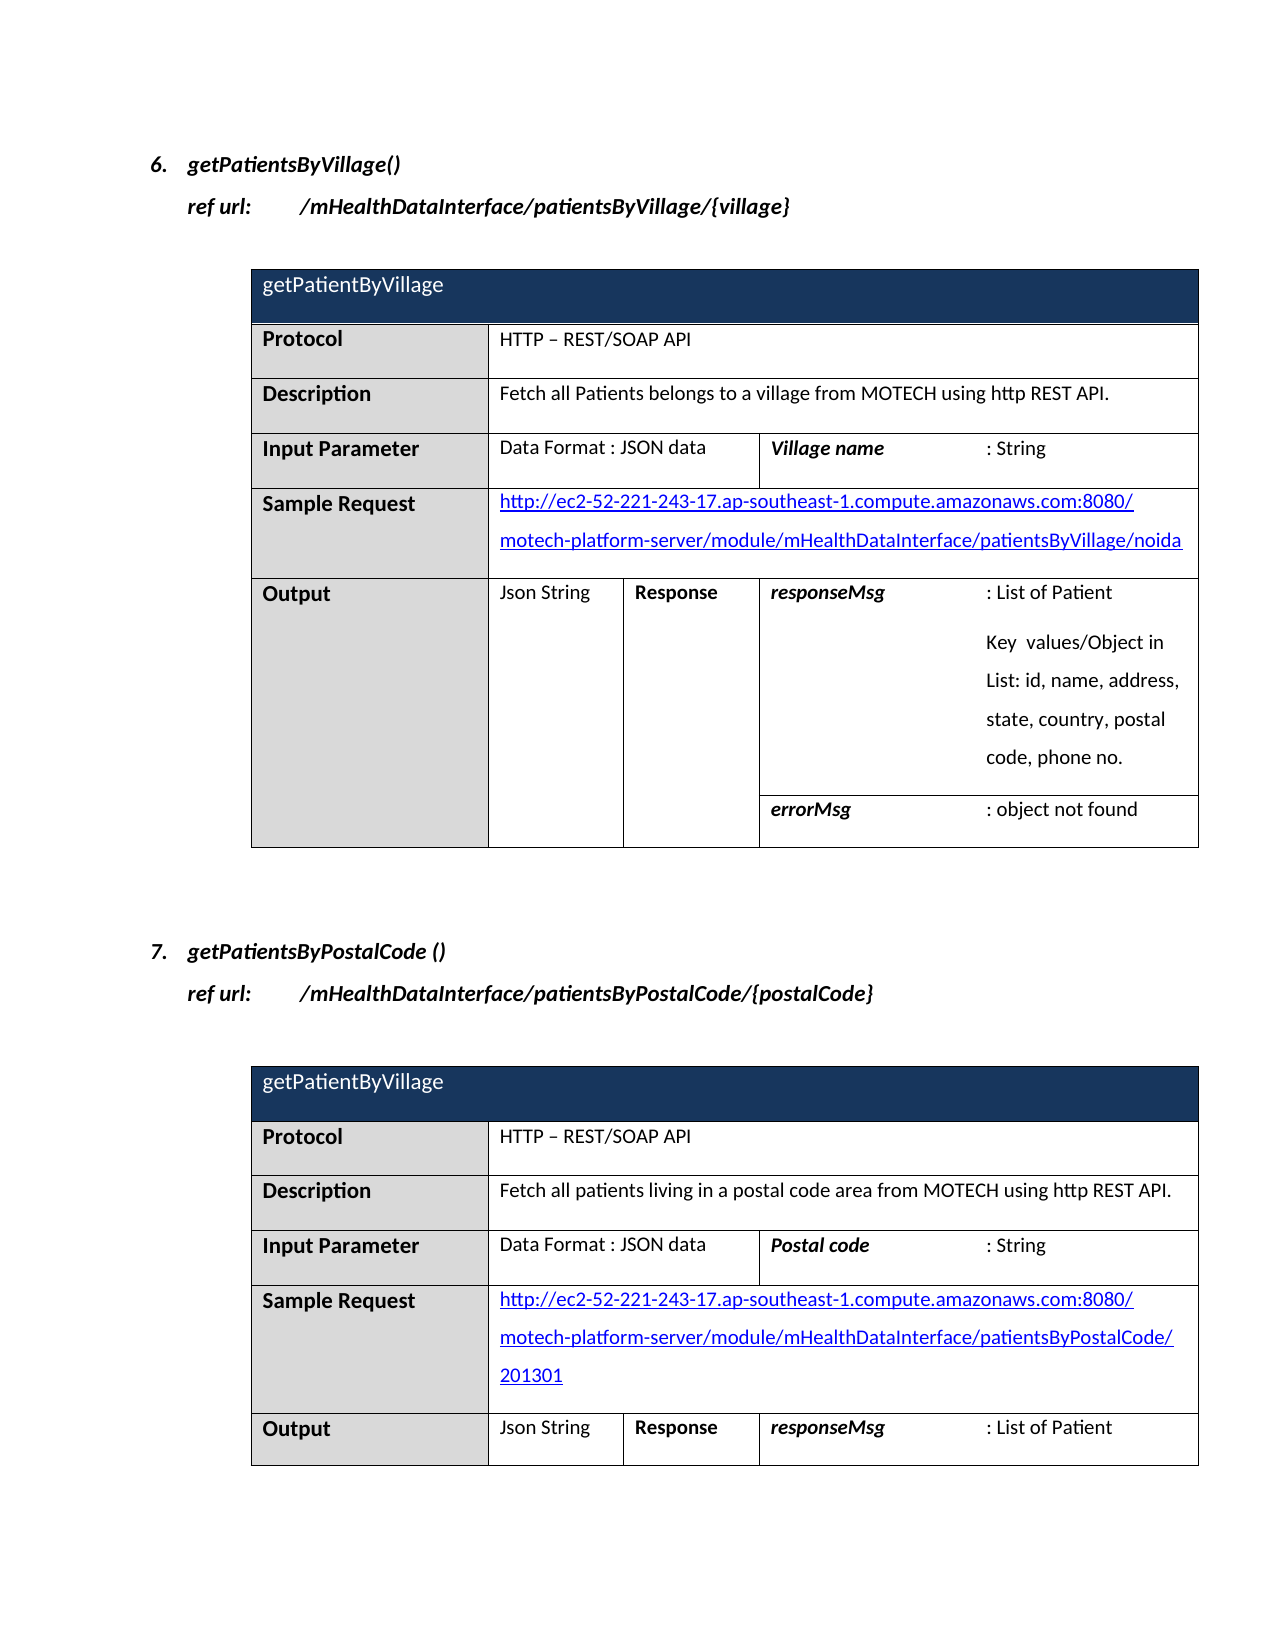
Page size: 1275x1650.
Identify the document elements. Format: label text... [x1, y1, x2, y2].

table_cell HTTP – REST/SOAP API [489, 325, 1198, 378]
table_cell Output [252, 579, 488, 847]
table_cell : String [975, 434, 1198, 488]
table_cell Response [624, 1414, 759, 1465]
table_cell : String [975, 1231, 1198, 1285]
table_cell Description [252, 1176, 488, 1230]
list getPatientsByPostalCode () [150, 937, 1125, 965]
list ref url: /mHealthDataInterface/patientsByPostalCode/{postalCode} [187, 979, 1125, 1007]
list ref url: /mHealthDataInterface/patientsByVillage/{village} [187, 192, 1125, 220]
table_cell Postal code [760, 1231, 975, 1285]
table_cell http://ec2-52-221-243-17.ap-southeast-1.compute.amazonaws.com:8080/motech-platform-server/module/mHealthDataInterface/patientsByVillage/noida [489, 489, 1198, 578]
table_cell Input Parameter [252, 1231, 488, 1285]
table_cell HTTP – REST/SOAP API [489, 1122, 1198, 1175]
list getPatientsByVillage() [150, 150, 1125, 178]
table_cell Sample Request [252, 489, 488, 578]
table_cell Fetch all Patients belongs to a village from MOTECH using http REST API. [489, 379, 1198, 433]
table_header getPatientByVillage [252, 270, 1198, 323]
table_cell responseMsg [760, 579, 975, 795]
table_cell Output [252, 1414, 488, 1465]
table_cell responseMsg [760, 1414, 975, 1465]
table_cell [975, 1414, 1198, 1465]
table_header getPatientByVillage [252, 1067, 1198, 1121]
table_cell Data Format : JSON data [489, 434, 759, 488]
table_cell Village name [760, 434, 975, 488]
table_cell http://ec2-52-221-243-17.ap-southeast-1.compute.amazonaws.com:8080/motech-platform-server/module/mHealthDataInterface/patientsByPostalCode/201301 [489, 1286, 1198, 1413]
table_cell : object not found [975, 796, 1198, 847]
table_cell Input Parameter [252, 434, 488, 488]
table_cell Protocol [252, 325, 488, 378]
table_cell Description [252, 379, 488, 433]
table_cell Response [624, 579, 759, 847]
table_cell Protocol [252, 1122, 488, 1175]
table_cell Data Format : JSON data [489, 1231, 759, 1285]
table_cell Json String [489, 579, 623, 847]
table_cell errorMsg [760, 796, 975, 847]
table_cell Fetch all patients living in a postal code area from MOTECH using http REST API. [489, 1176, 1198, 1230]
table_cell Sample Request [252, 1286, 488, 1413]
table_cell Json String [489, 1414, 623, 1465]
table_cell : List of Patient Key values/Object in List: id, name, address, state, country, postal code, phone no. [975, 579, 1198, 795]
